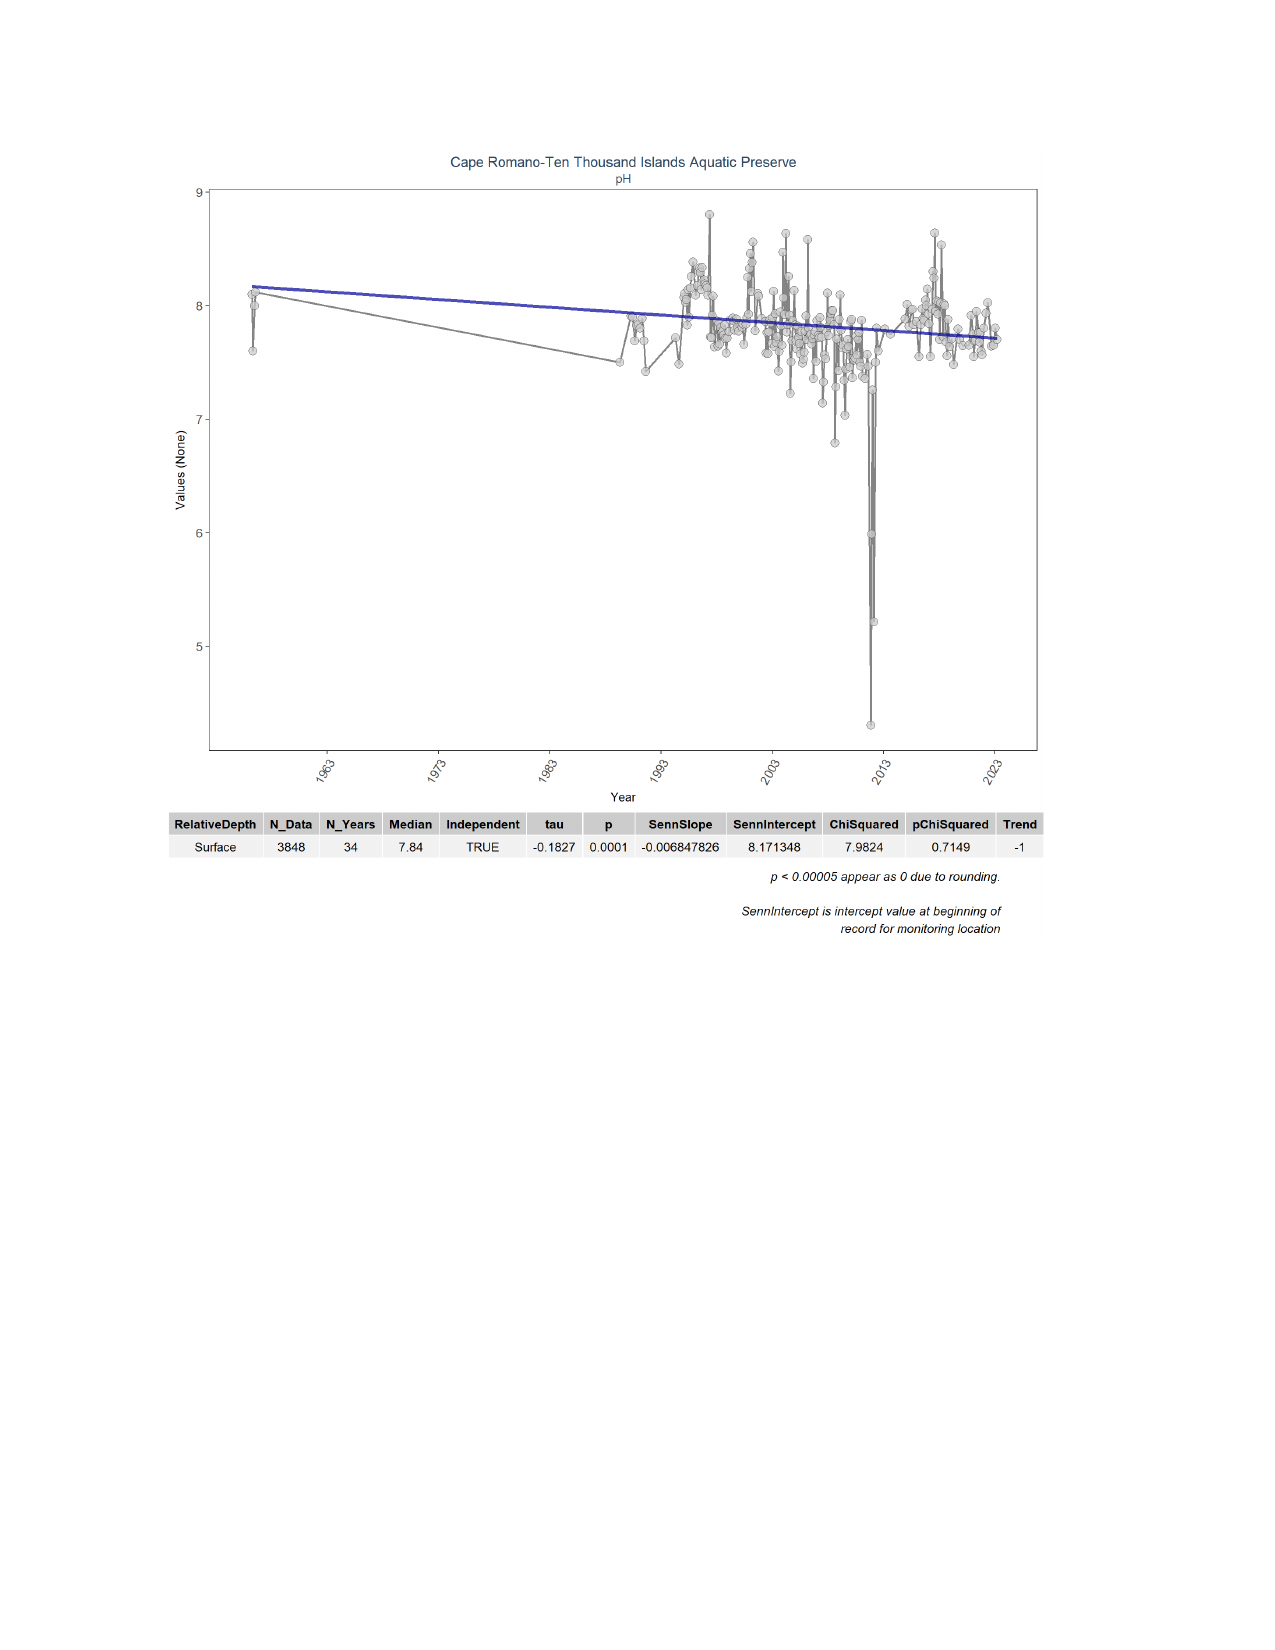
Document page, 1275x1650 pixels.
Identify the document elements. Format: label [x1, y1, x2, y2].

picture [168, 150, 1044, 938]
